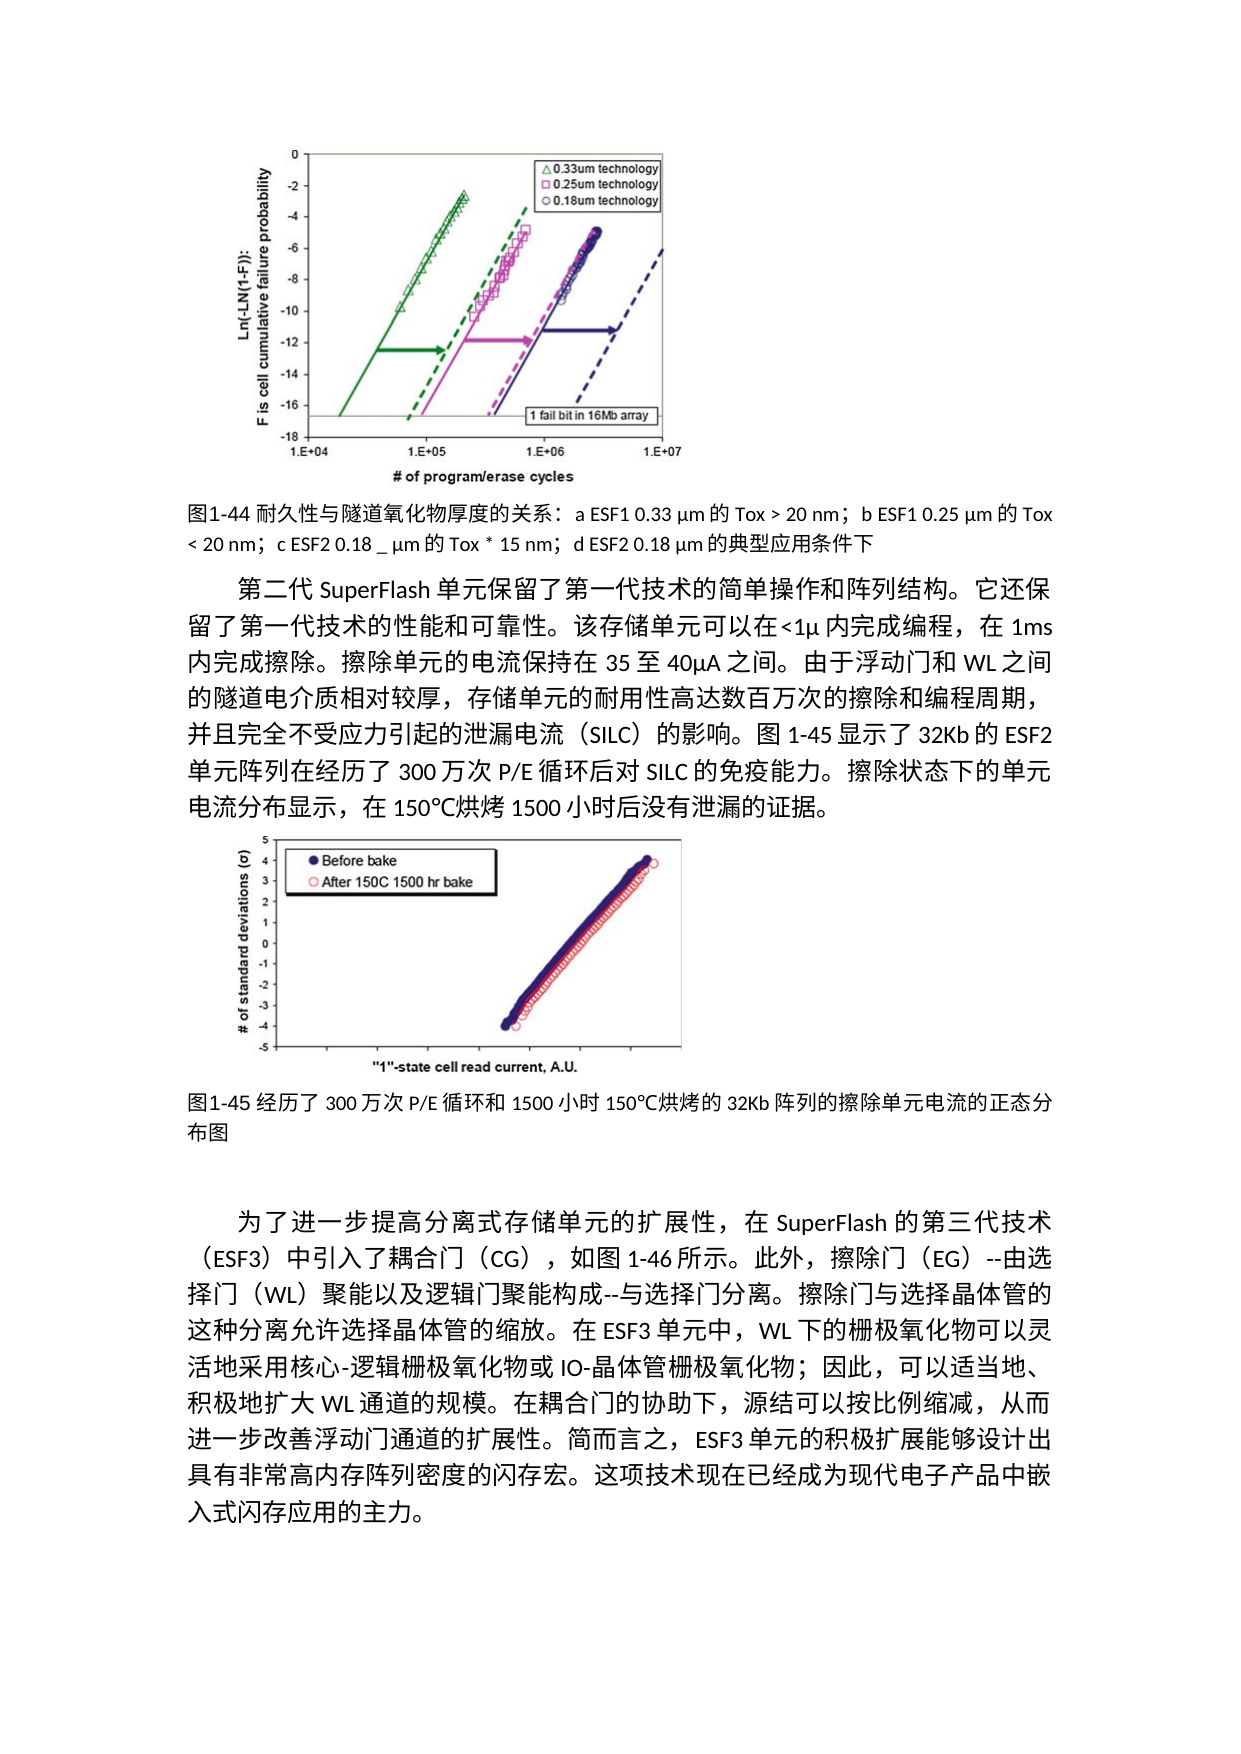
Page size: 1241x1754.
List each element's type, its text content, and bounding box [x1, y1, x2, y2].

picture [237, 150, 682, 485]
picture [237, 836, 682, 1074]
text 第二代SuperFlash单元保留了第一代技术的简单操作和阵列结构。它还保留了第一代技术的性能和可靠性。该存储单元可以在<1μ内完成编程，在1ms内完成擦除。擦除单元的电流保持在35至40μA之间。由于浮动门和WL之间的隧道电介质相对较厚，存储单元的耐用性高达数百万次的擦除和编程周期，并且完全不受应力引起的泄漏电流（SILC）的影响。图1-45显示了32Kb的ESF2单元阵列在经历了300万次P/E循环后对SILC的免疫能力。擦除状态下的单元电流分布显示，在150℃烘烤1500小时后没有泄漏的证据。 [187, 570, 1053, 823]
text 为了进一步提高分离式存储单元的扩展性，在SuperFlash的第三代技术（ESF3）中引入了耦合门（CG），如图1-46所示。此外，擦除门（EG）--由选择门（WL）聚能以及逻辑门聚能构成--与选择门分离。擦除门与选择晶体管的这种分离允许选择晶体管的缩放。在ESF3单元中，WL下的栅极氧化物可以灵活地采用核心-逻辑栅极氧化物或IO-晶体管栅极氧化物；因此，可以适当地、积极地扩大WL通道的规模。在耦合门的协助下，源结可以按比例缩减，从而进一步改善浮动门通道的扩展性。简而言之，ESF3单元的积极扩展能够设计出具有非常高内存阵列密度的闪存宏。这项技术现在已经成为现代电子产品中嵌入式闪存应用的主力。 [187, 1202, 1053, 1528]
